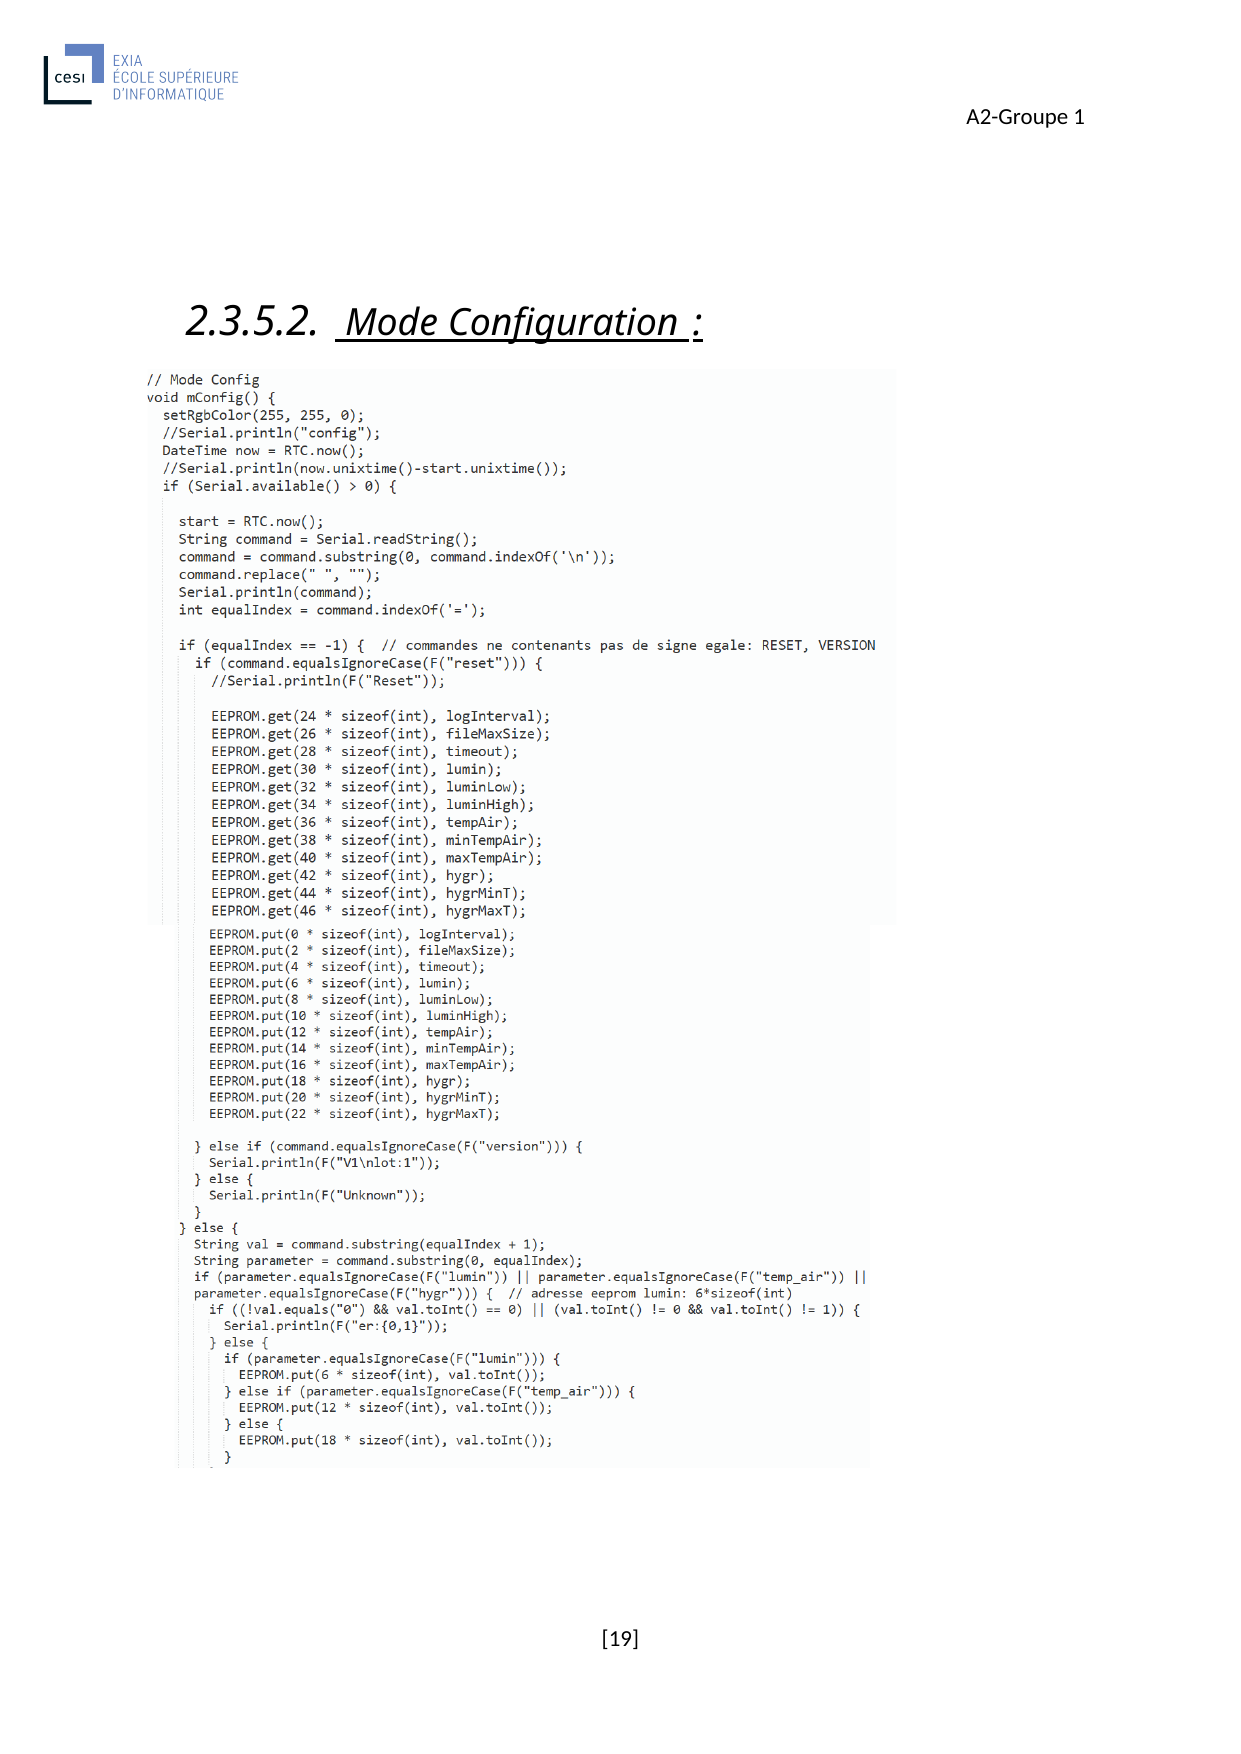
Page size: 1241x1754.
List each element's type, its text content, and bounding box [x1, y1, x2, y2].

list Mode Configuration : [185, 291, 1093, 348]
picture [0, 0, 282, 148]
picture [147, 369, 897, 1468]
